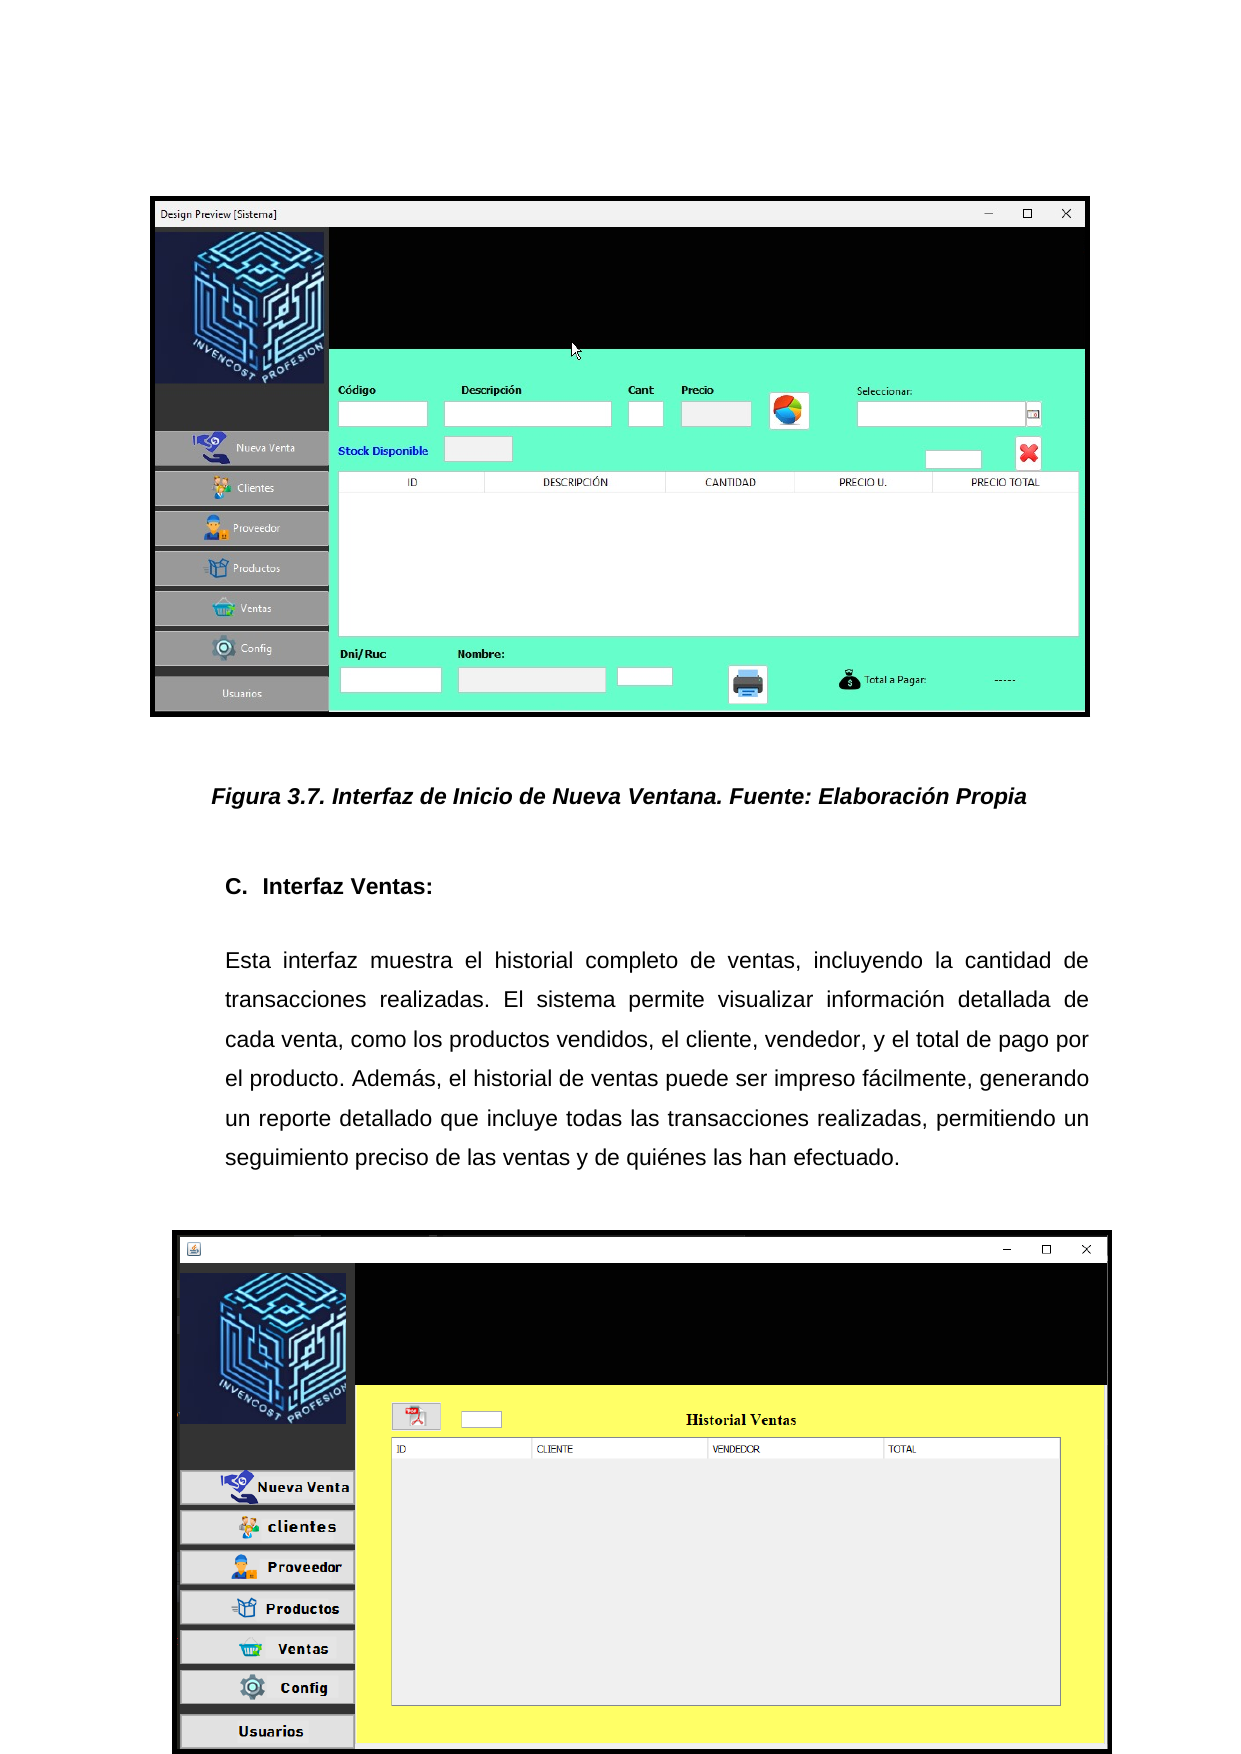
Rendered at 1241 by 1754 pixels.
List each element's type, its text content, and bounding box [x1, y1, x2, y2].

picture [155, 201, 1085, 712]
list Interfaz Ventas: [225, 873, 1090, 899]
text Figura 3.7. Interfaz de Inicio de Nueva Ventana. Fuente: Elaboración Propia [150, 783, 1090, 809]
text Esta interfaz muestra el historial completo de ventas, incluyendo la cantidad de transacciones realizadas. El sistema permite visualizar información detallada de cada venta, como los productos vendidos, el cliente, vendedor, y el total de pago por el producto. Además, el historial de ventas puede ser impreso fácilmente, generando un reporte detallado que incluye todas las transacciones realizadas, permitiendo un seguimiento preciso de las ventas y de quiénes las han efectuado. [225, 947, 1090, 1170]
picture [177, 1235, 1108, 1749]
